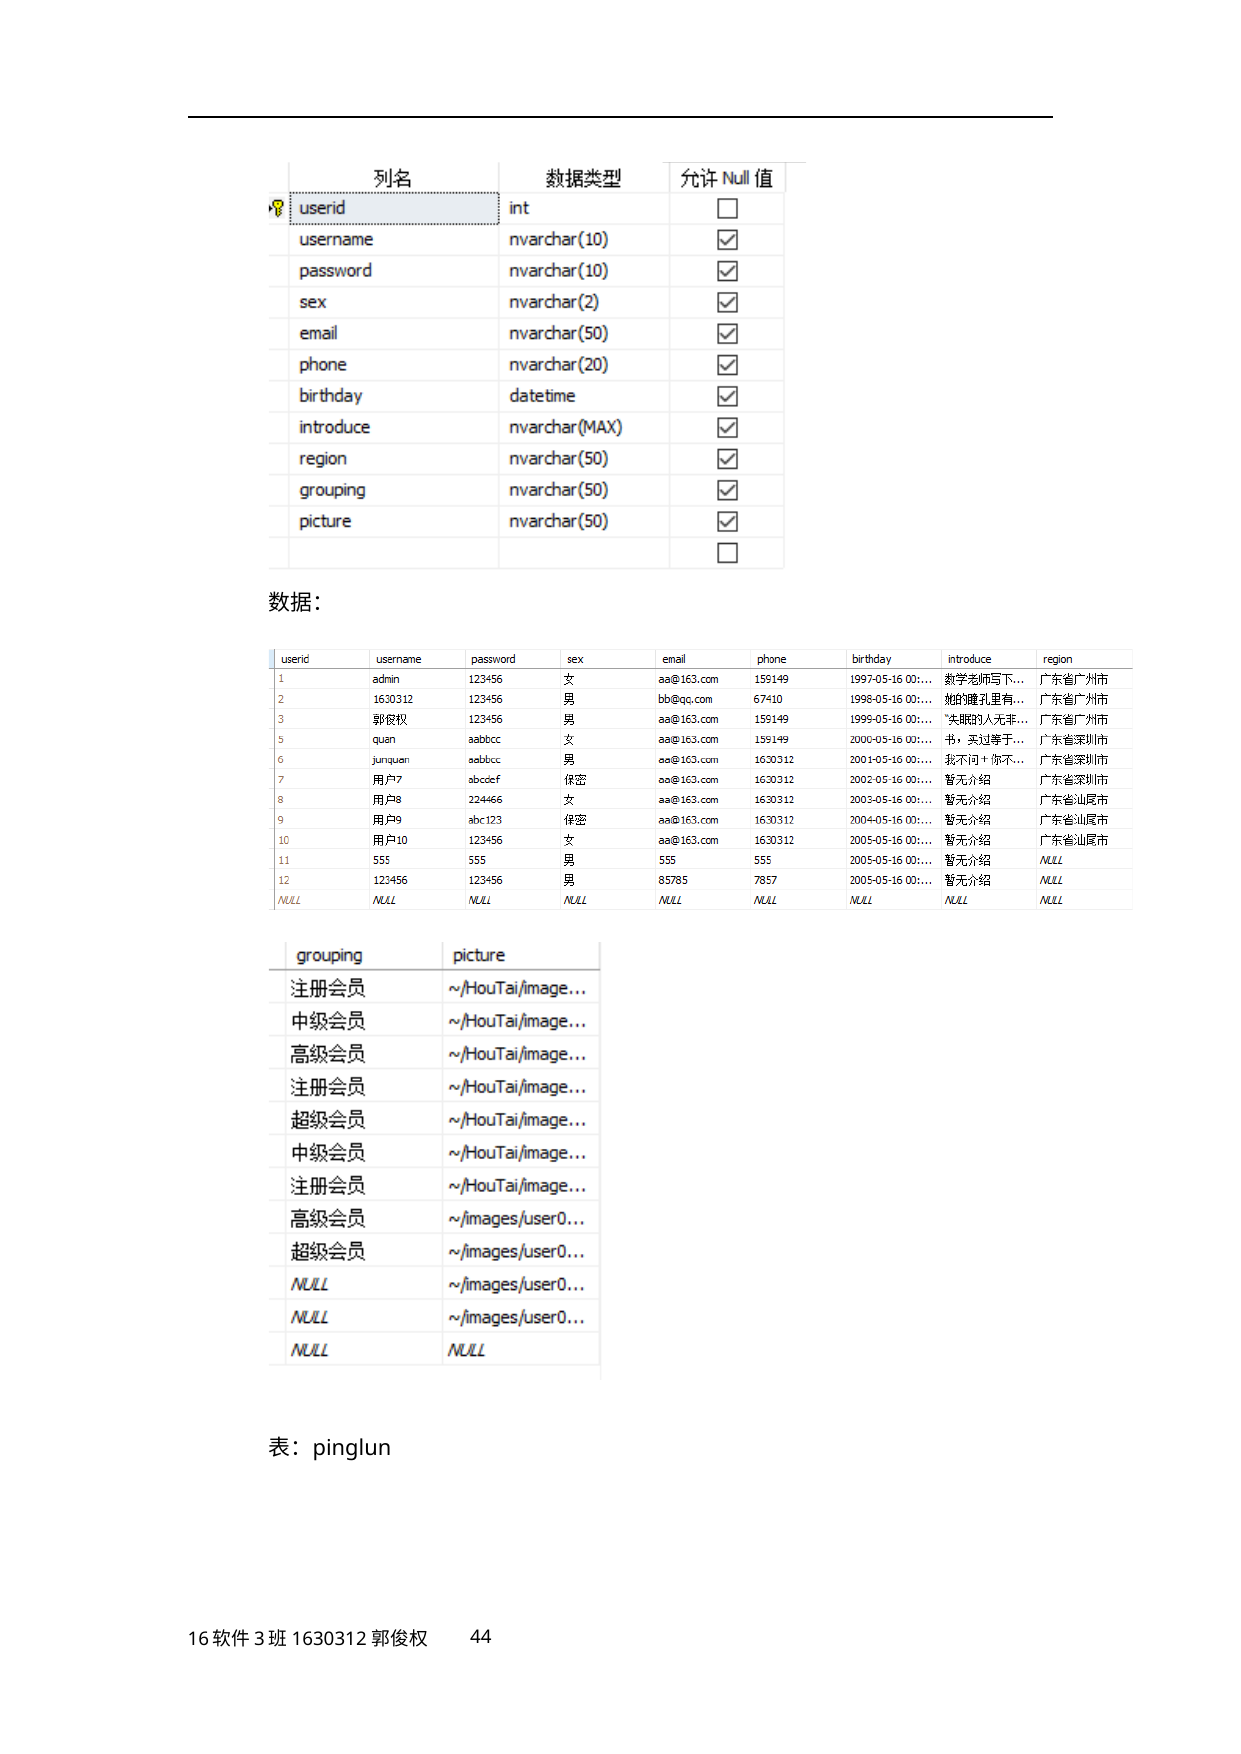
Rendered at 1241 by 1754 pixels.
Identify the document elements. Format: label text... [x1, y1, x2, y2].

picture [268, 162, 807, 579]
picture [268, 942, 602, 1380]
list 数据： [269, 584, 1053, 617]
list 表：pinglun [269, 1429, 1053, 1462]
picture [268, 649, 1133, 911]
